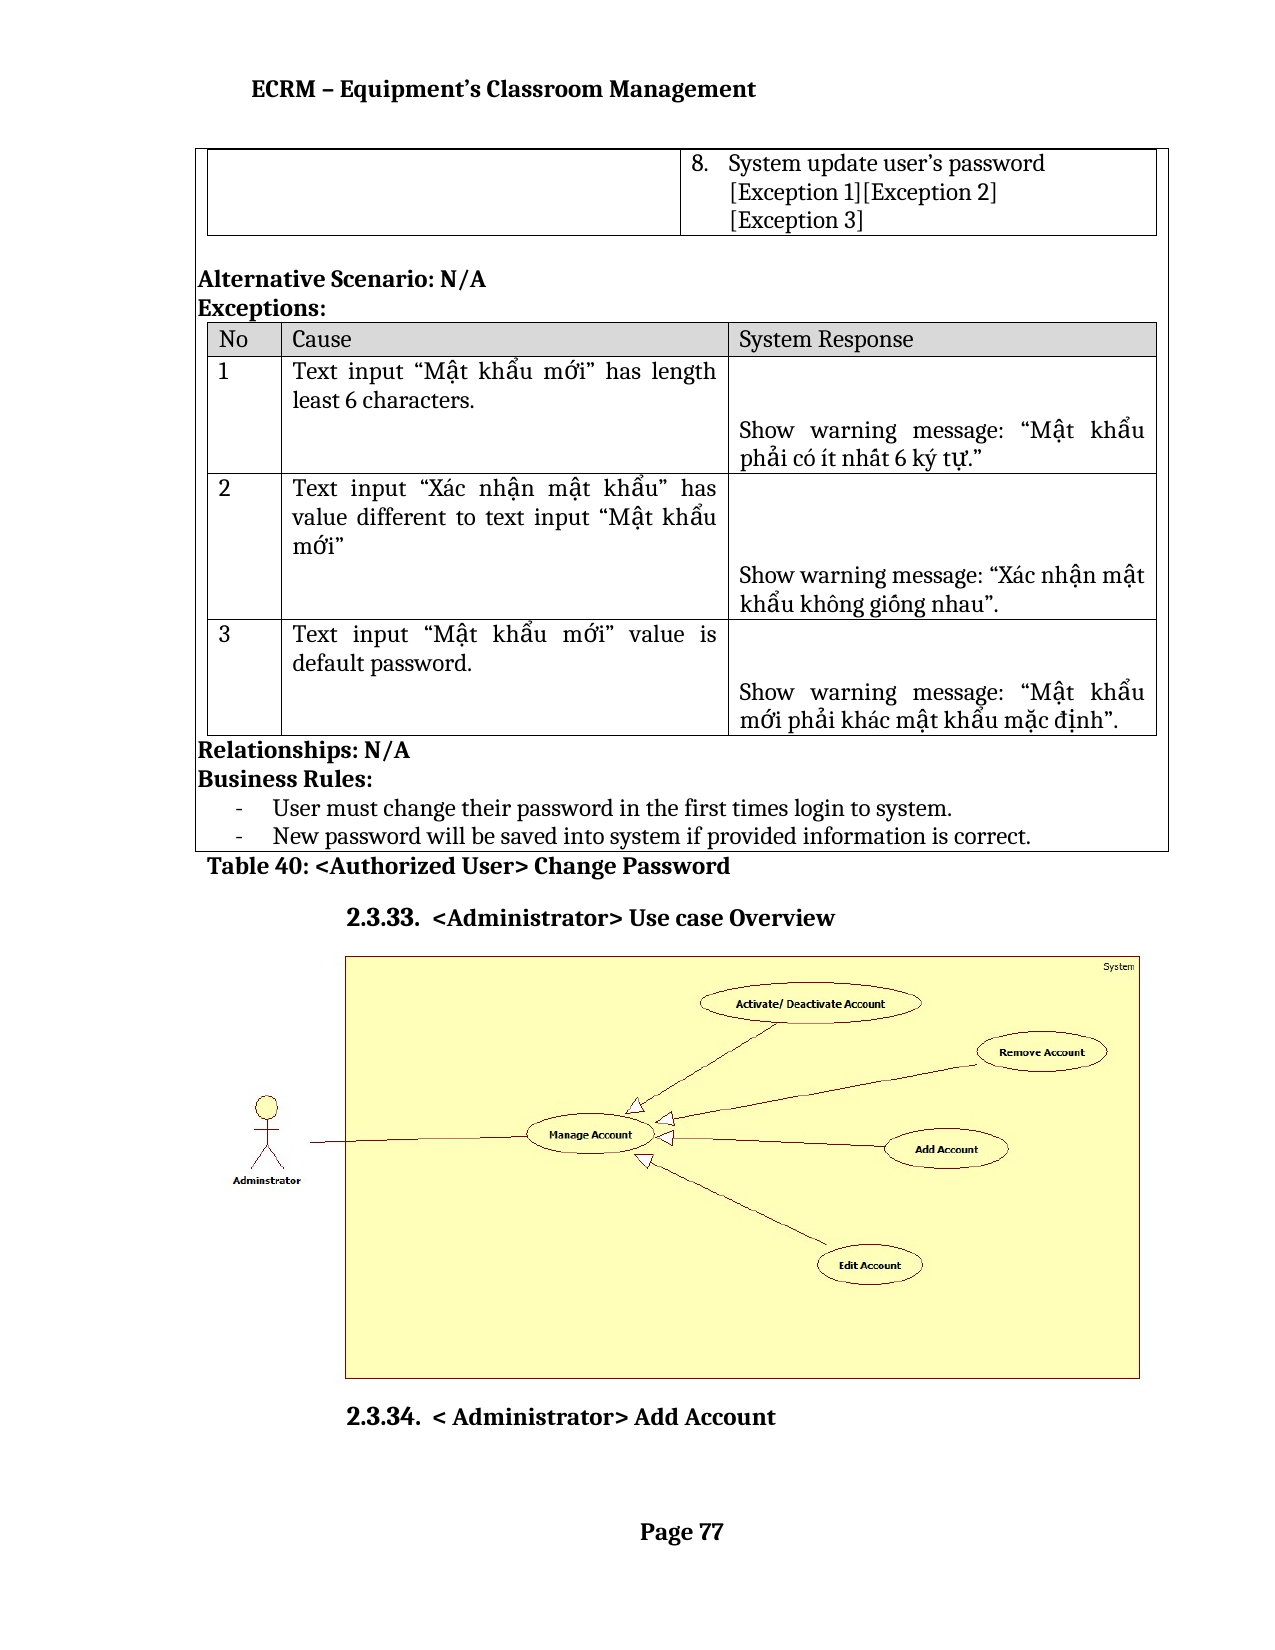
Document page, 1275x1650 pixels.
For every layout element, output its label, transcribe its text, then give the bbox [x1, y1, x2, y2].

list < Administrator> Add Account [346, 1401, 1157, 1432]
list <Administrator> Use case Overview [346, 902, 1157, 933]
picture [206, 937, 1157, 1397]
text Table 40: <Authorized User> Change Password [207, 852, 1157, 881]
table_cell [196, 149, 1168, 851]
